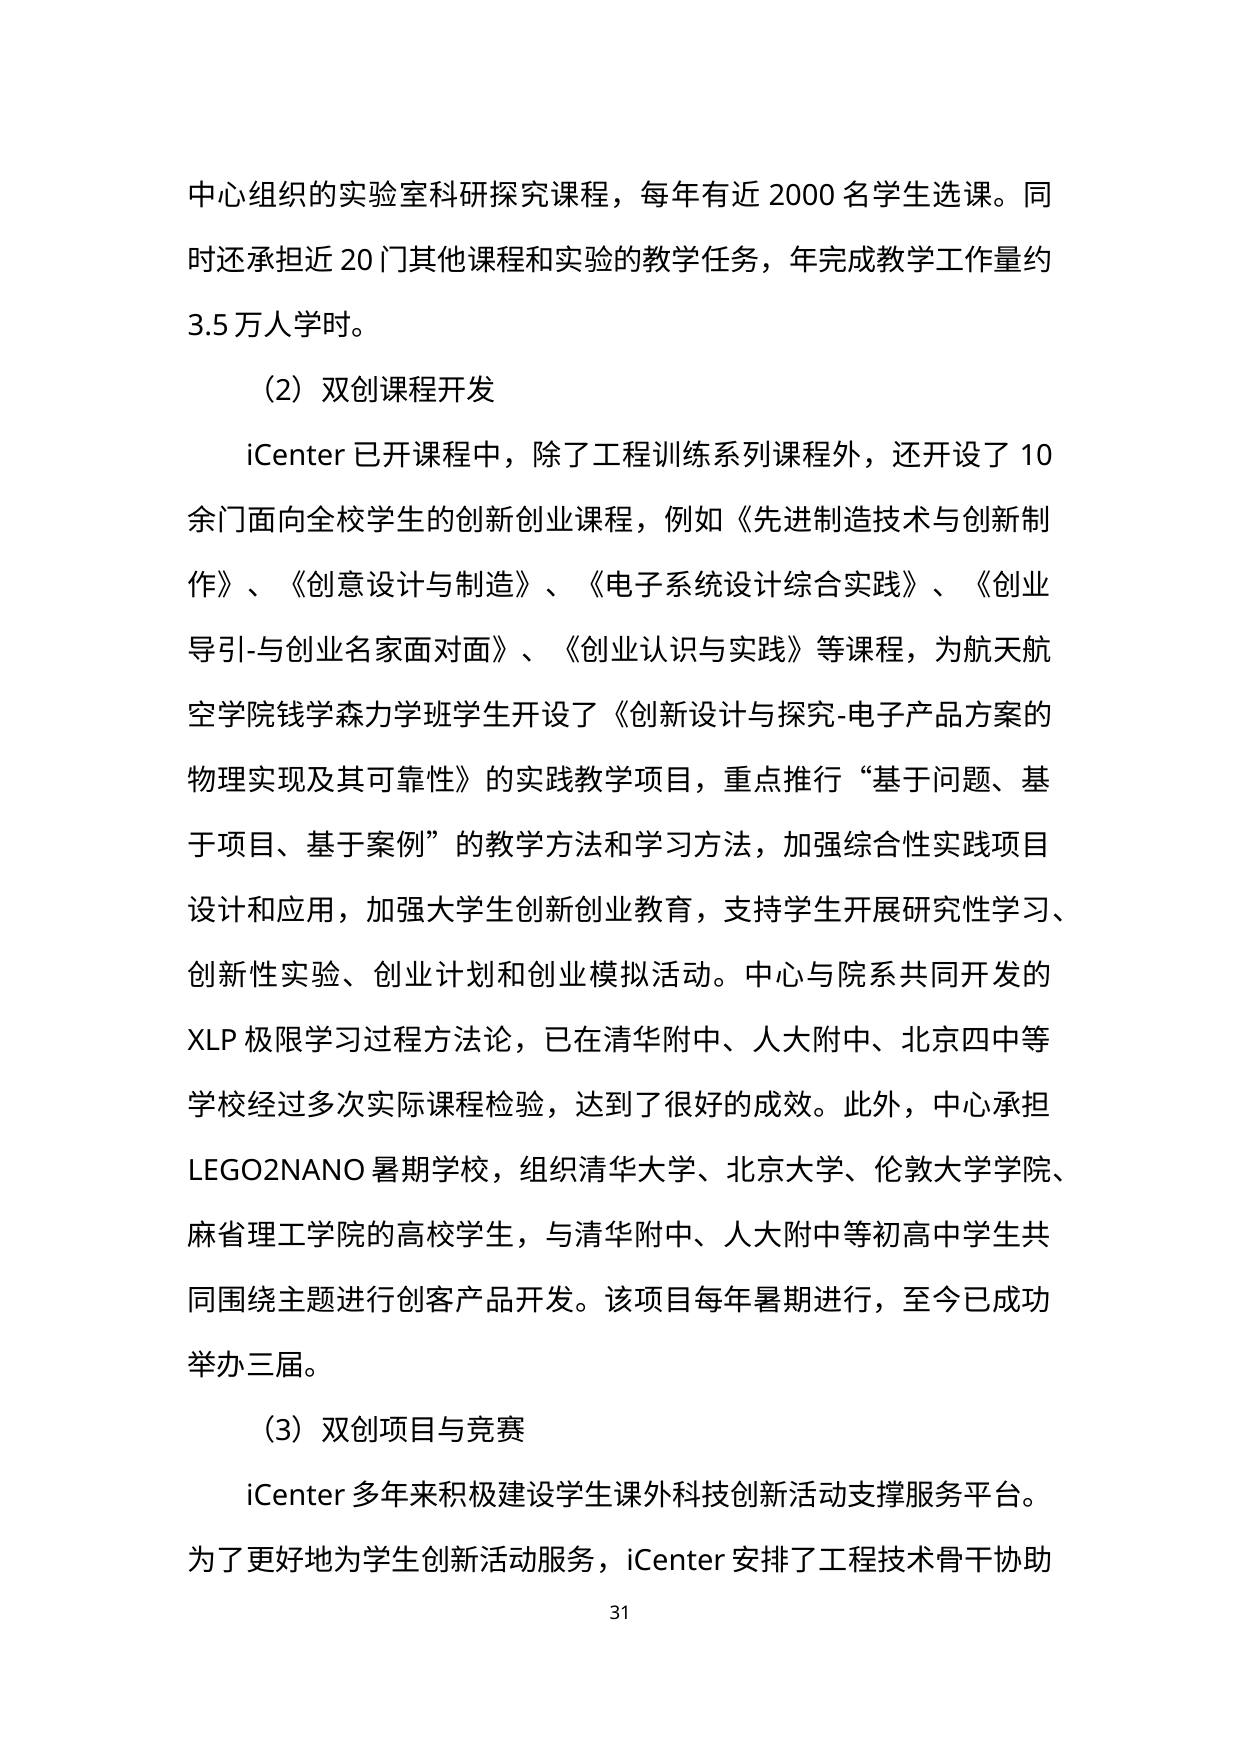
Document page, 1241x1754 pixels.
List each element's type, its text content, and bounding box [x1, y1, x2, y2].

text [187, 1460, 1053, 1590]
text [187, 160, 1053, 355]
text （3）双创项目与竞赛 [187, 1395, 1053, 1460]
text iCenter已开课程中，除了工程训练系列课程外，还开设了10余门面向全校学生的创新创业课程，例如《先进制造技术与创新制作》、《创意设计与制造》、《电子系统设计综合实践》、《创业导引-与创业名家面对面》、《创业认识与实践》等课程，为航天航空学院钱学森力学班学生开设了《创新设计与探究-电子产品方案的物理实现及其可靠性》的实践教学项目，重点推行“基于问题、基于项目、基于案例”的教学方法和学习方法，加强综合性实践项目设计和应用，加强大学生创新创业教育，支持学生开展研究性学习、创新性实验、创业计划和创业模拟活动。中心与院系共同开发的XLP极限学习过程方法论，已在清华附中、人大附中、北京四中等学校经过多次实际课程检验，达到了很好的成效。此外，中心承担LEGO2NANO暑期学校，组织清华大学、北京大学、伦敦大学学院、麻省理工学院的高校学生，与清华附中、人大附中等初高中学生共同围绕主题进行创客产品开发。该项目每年暑期进行，至今已成功举办三届。 [187, 420, 1053, 1395]
text （2）双创课程开发 [187, 355, 1053, 420]
